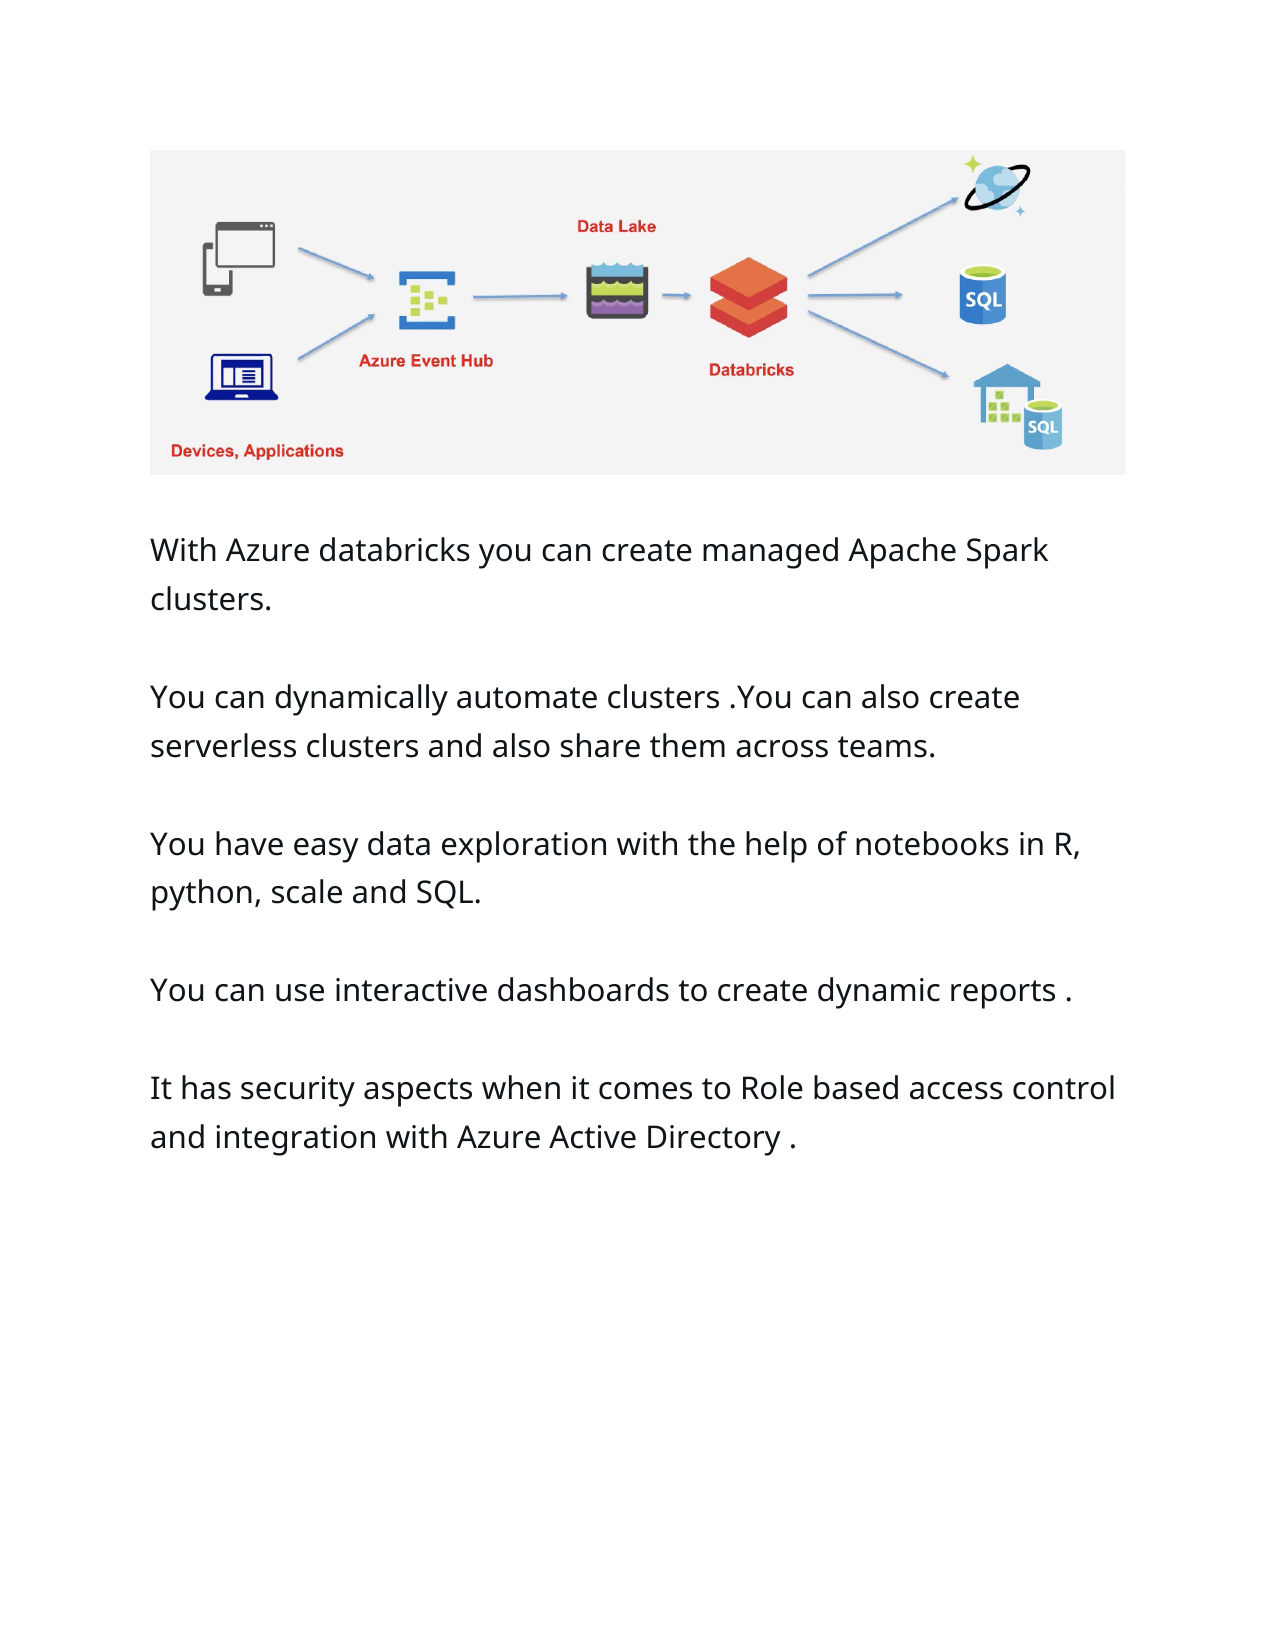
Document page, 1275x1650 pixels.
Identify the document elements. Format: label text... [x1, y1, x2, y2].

text With Azure databricks you can create managed Apache Spark clusters. [150, 528, 1125, 619]
text You can dynamically automate clusters .You can also create serverless clusters and also share them across teams. [150, 675, 1125, 766]
text You can use interactive dashboards to create dynamic reports . [150, 968, 1125, 1011]
text You have easy data exploration with the help of notebooks in R, python, scale and SQL. [150, 822, 1125, 913]
picture [150, 150, 1125, 475]
text It has security aspects when it comes to Role based access control and integration with Azure Active Directory . [150, 1066, 1125, 1158]
